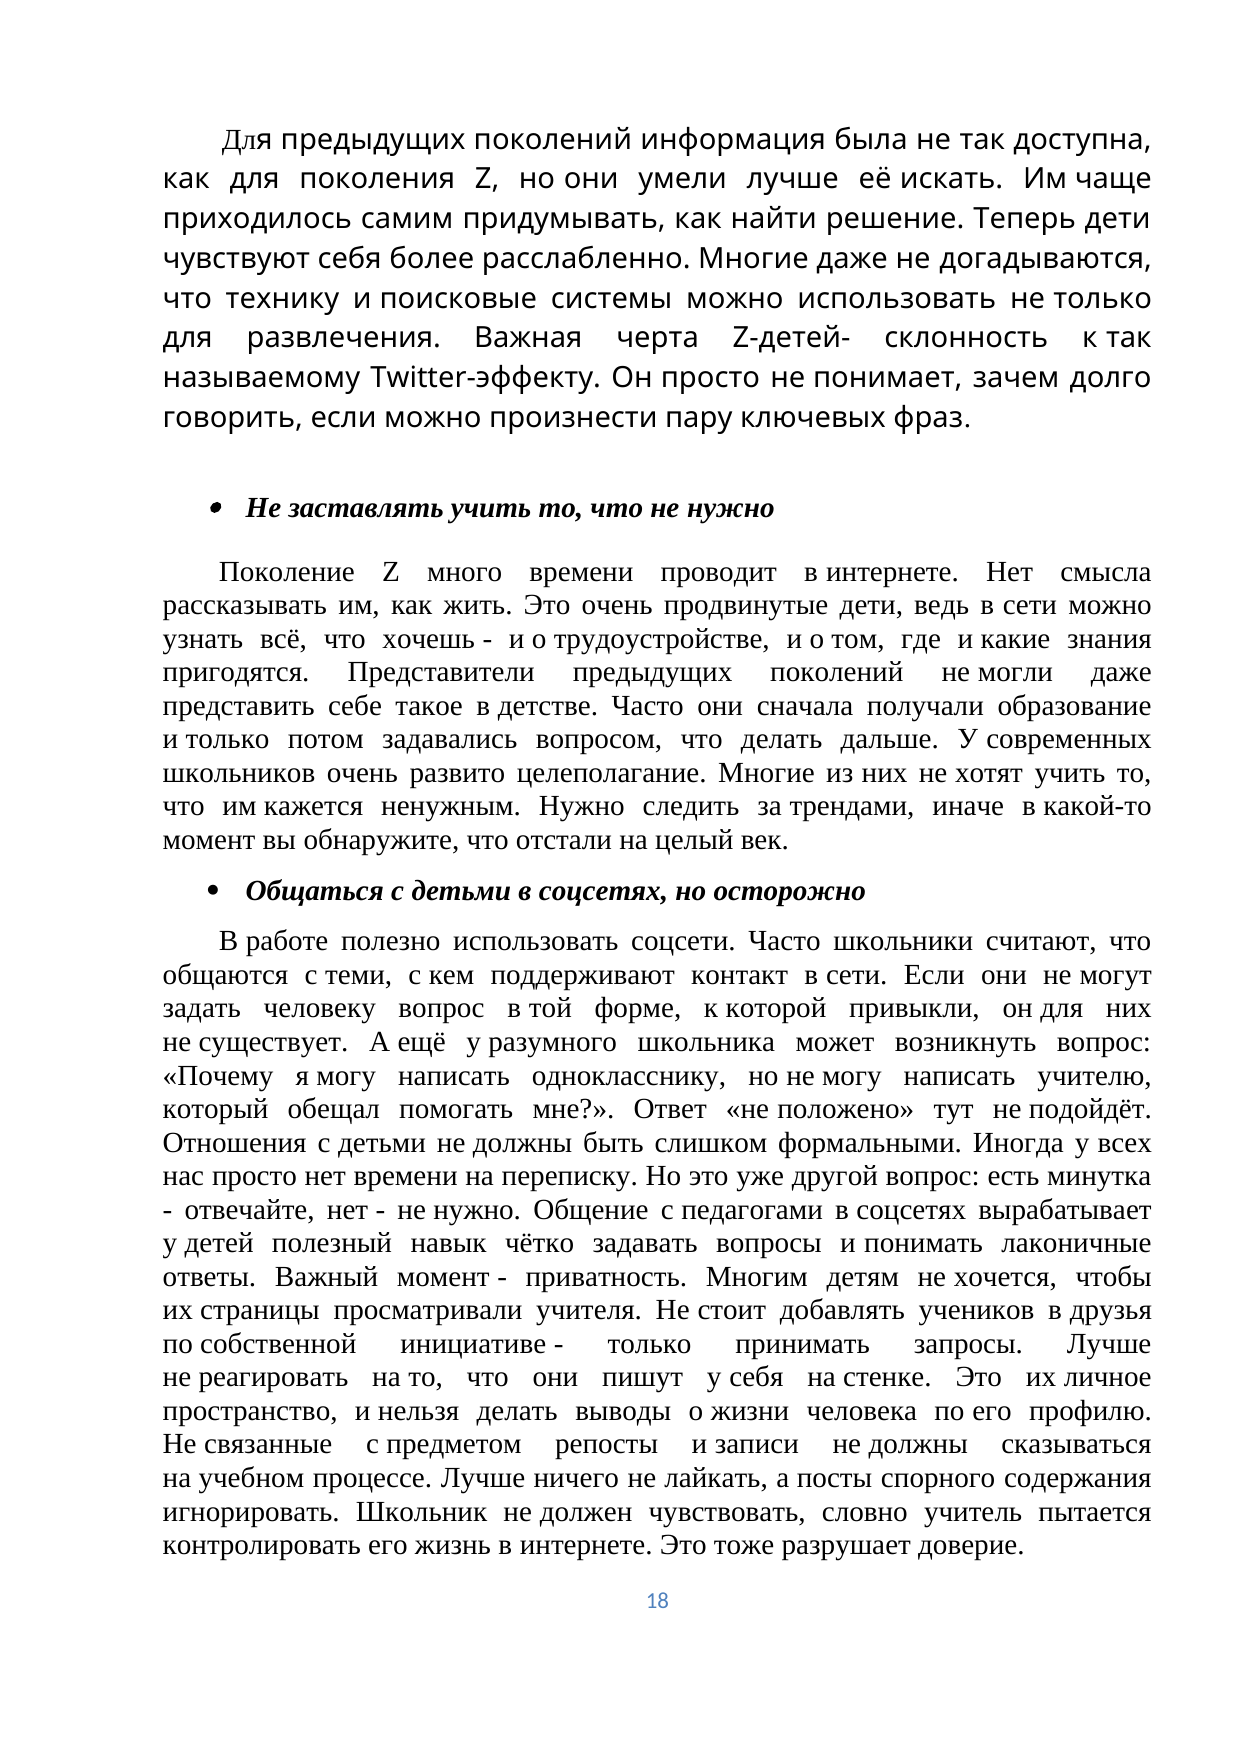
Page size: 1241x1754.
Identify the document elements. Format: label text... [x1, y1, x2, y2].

list Не заставлять учить то, что не нужно [208, 490, 1152, 524]
text Для предыдущих поколений информация была не так доступна, как для поколения Z, но они умели лучше её искать. Им чаще приходилось самим придумывать, как найти решение. Теперь дети чувствуют себя более расслабленно. Многие даже не догадываются, что технику и поисковые системы можно использовать не только для развлечения. Важная черта Z-детей- склонность к так называемому Twitter-эффекту. Он просто не понимает, зачем долго говорить, если можно произнести пару ключевых фраз. [162, 118, 1152, 436]
text В работе полезно использовать соцсети. Часто школьники считают, что общаются с теми, с кем поддерживают контакт в сети. Если они не могут задать человеку вопрос в той форме, к которой привыкли, он для них не существует. А ещё у разумного школьника может возникнуть вопрос: «Почему я могу написать однокласснику, но не могу написать учителю, который обещал помогать мне?». Ответ «не положено» тут не подойдёт. Отношения с детьми не должны быть слишком формальными. Иногда у всех нас просто нет времени на переписку. Но это уже другой вопрос: есть минутка - отвечайте, нет - не нужно. Общение с педагогами в соцсетях вырабатывает у детей полезный навык чётко задавать вопросы и понимать лаконичные ответы. Важный момент - приватность. Многим детям не хочется, чтобы их страницы просматривали учителя. Не стоит добавлять учеников в друзья по собственной инициативе - только принимать запросы. Лучше не реагировать на то, что они пишут у себя на стенке. Это их личное пространство, и нельзя делать выводы о жизни человека по его профилю. Не связанные с предметом репосты и записи не должны сказываться на учебном процессе. Лучше ничего не лайкать, а посты спорного содержания игнорировать. Школьник не должен чувствовать, словно учитель пытается контролировать его жизнь в интернете. Это тоже разрушает доверие. [162, 923, 1152, 1561]
text Поколение Z много времени проводит в интернете. Нет смысла рассказывать им, как жить. Это очень продвинутые дети, ведь в сети можно узнать всё, что хочешь - и о трудоустройстве, и о том, где и какие знания пригодятся. Представители предыдущих поколений не могли даже представить себе такое в детстве. Часто они сначала получали образование и только потом задавались вопросом, что делать дальше. У современных школьников очень развито целеполагание. Многие из них не хотят учить то, что им кажется ненужным. Нужно следить за трендами, иначе в какой-то момент вы обнаружите, что отстали на целый век. [162, 554, 1152, 856]
list Общаться с детьми в соцсетях, но осторожно [208, 873, 1152, 906]
